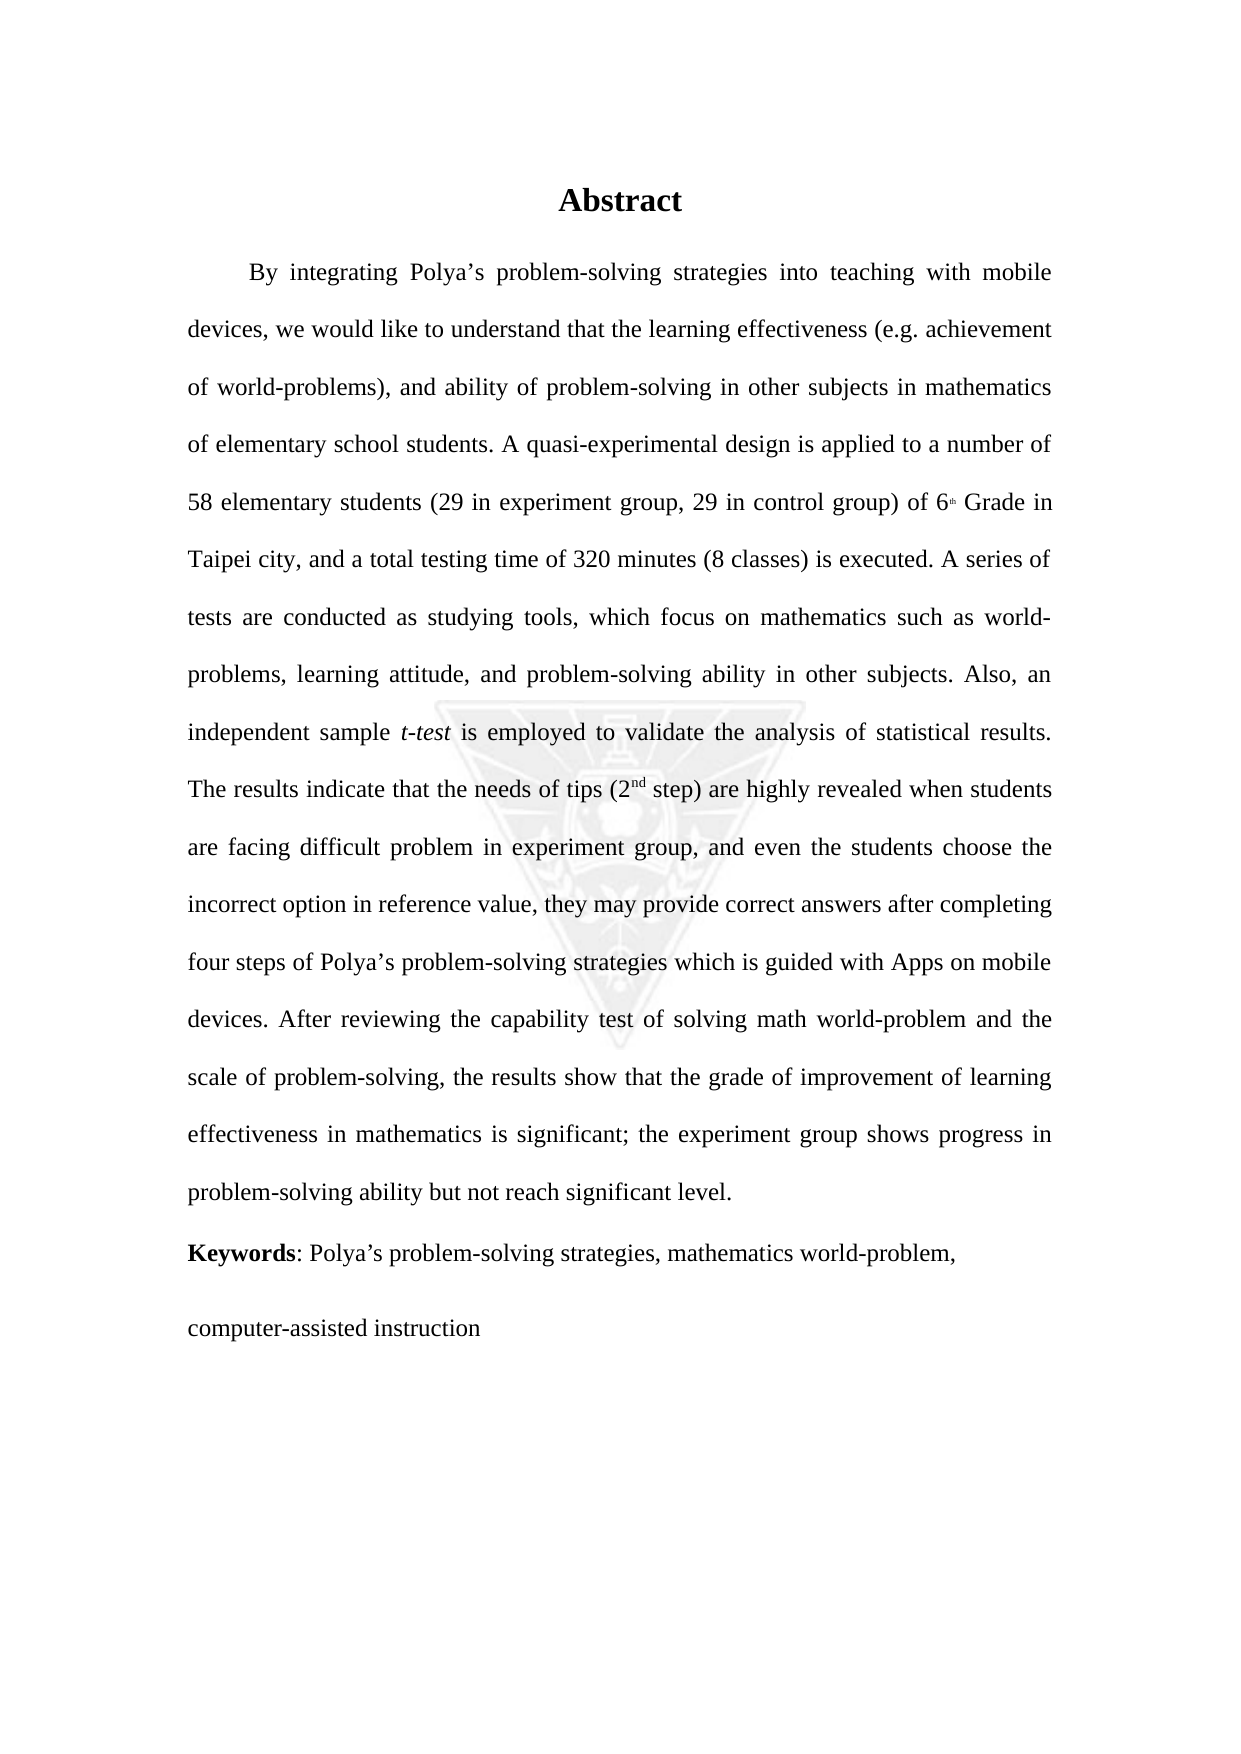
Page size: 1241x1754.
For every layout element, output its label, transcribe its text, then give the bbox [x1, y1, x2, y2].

text Abstract [187, 162, 1053, 237]
text Keywords: Polya’s problem-solving strategies, mathematics world-problem, computer-assisted instruction [187, 1234, 1053, 1347]
text By integrating Polya’s problem-solving strategies into teaching with mobile devices, we would like to understand that the learning effectiveness (e.g. achievement of world-problems), and ability of problem-solving in other subjects in mathematics of elementary school students. A quasi-experimental design is applied to a number of 58 elementary students (29 in experiment group, 29 in control group) of 6th Grade in Taipei city, and a total testing time of 320 minutes (8 classes) is executed. A series of tests are conducted as studying tools, which focus on mathematics such as world-problems, learning attitude, and problem-solving ability in other subjects. Also, an independent sample t-test is employed to validate the analysis of statistical results. The results indicate that the needs of tips (2nd step) are highly revealed when students are facing difficult problem in experiment group, and even the students choose the incorrect option in reference value, they may provide correct answers after completing four steps of Polya’s problem-solving strategies which is guided with Apps on mobile devices. After reviewing the capability test of solving math world-problem and the scale of problem-solving, the results show that the grade of improvement of learning effectiveness in mathematics is significant; the experiment group shows progress in problem-solving ability but not reach significant level. [187, 257, 1053, 1205]
